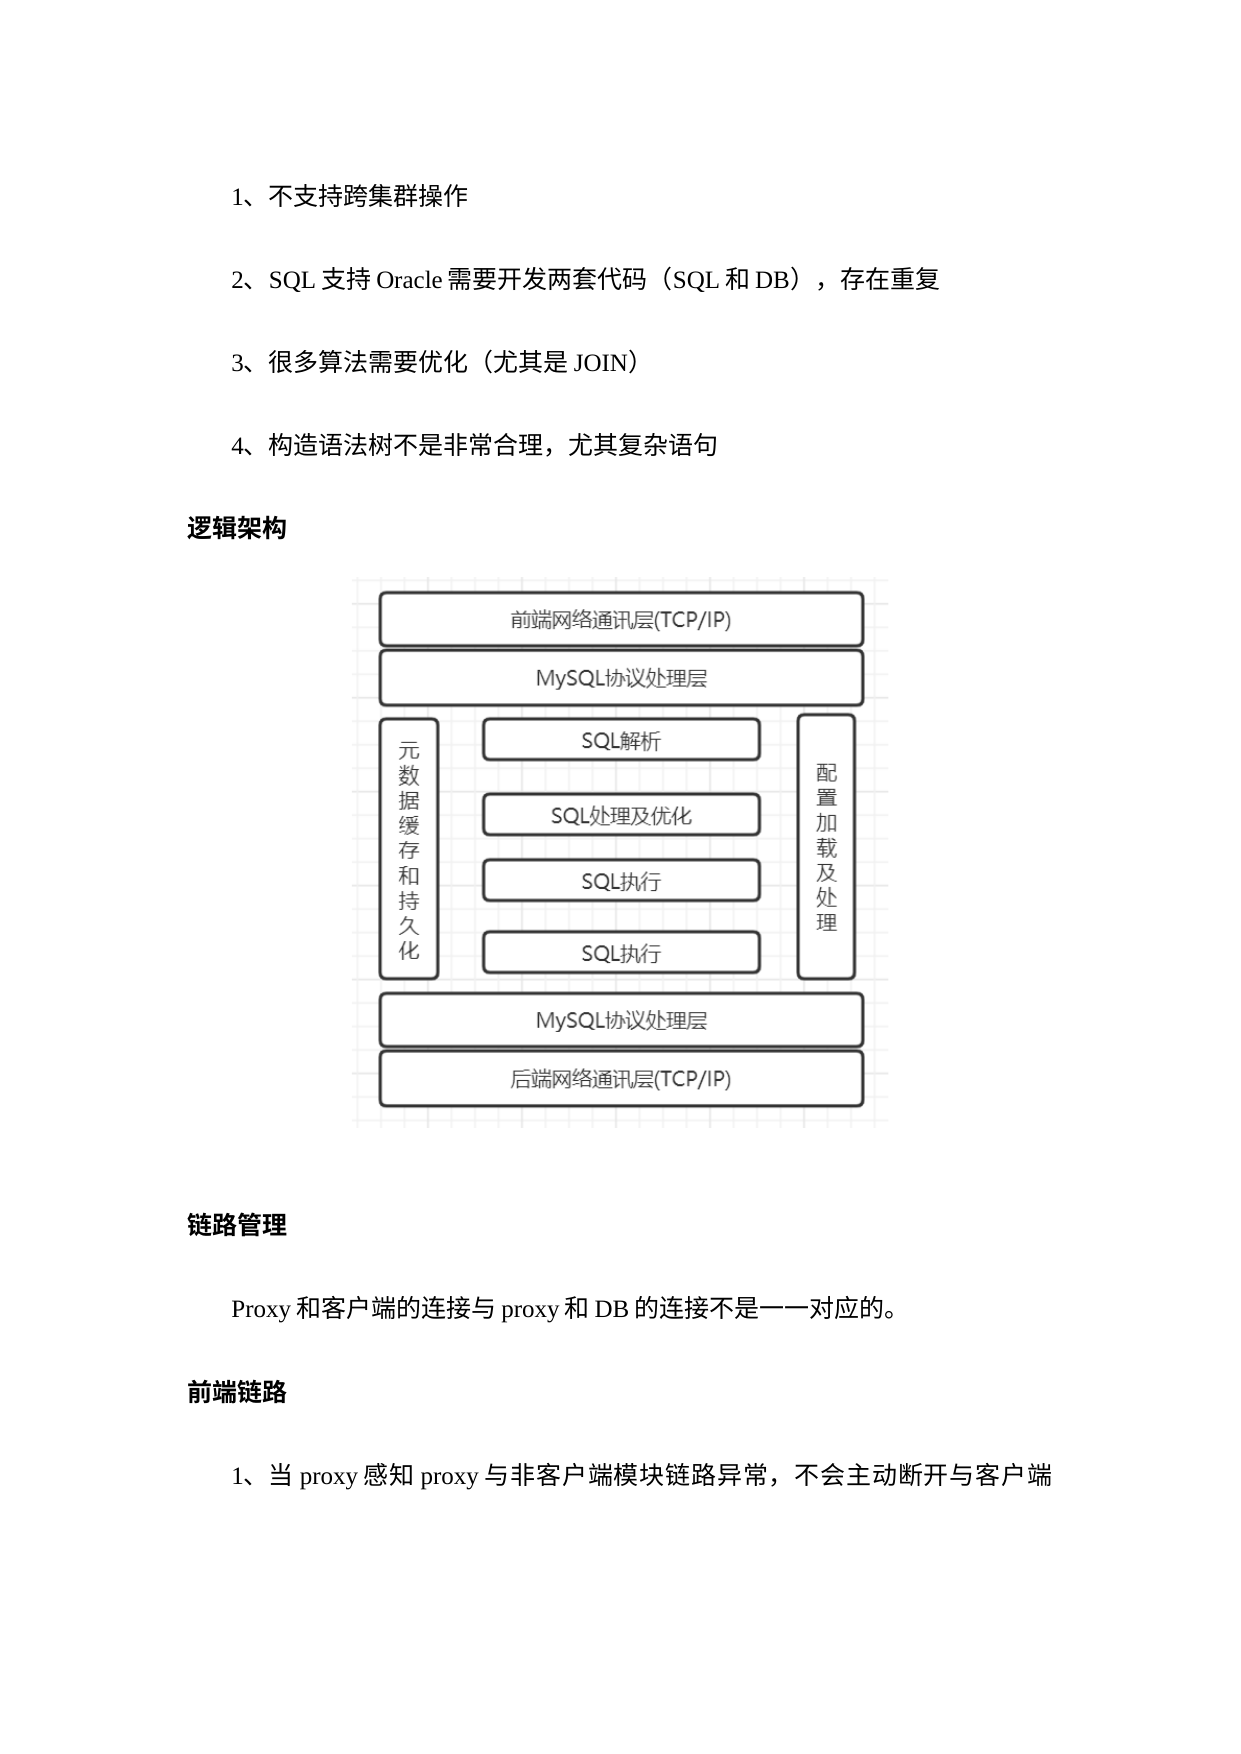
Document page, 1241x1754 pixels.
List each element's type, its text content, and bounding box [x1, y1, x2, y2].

list SQL支持Oracle需要开发两套代码（SQL和DB），存在重复 [187, 245, 1053, 310]
list 很多算法需要优化（尤其是JOIN） [187, 328, 1053, 393]
picture [351, 577, 889, 1128]
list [187, 1441, 1053, 1506]
subtitle 前端链路 [187, 1358, 1053, 1423]
subtitle 逻辑架构 [187, 494, 1053, 559]
text Proxy和客户端的连接与proxy和DB的连接不是一一对应的。 [187, 1274, 1053, 1339]
list 构造语法树不是非常合理，尤其复杂语句 [187, 411, 1053, 476]
subtitle 链路管理 [187, 1191, 1053, 1256]
list 不支持跨集群操作 [187, 162, 1053, 227]
